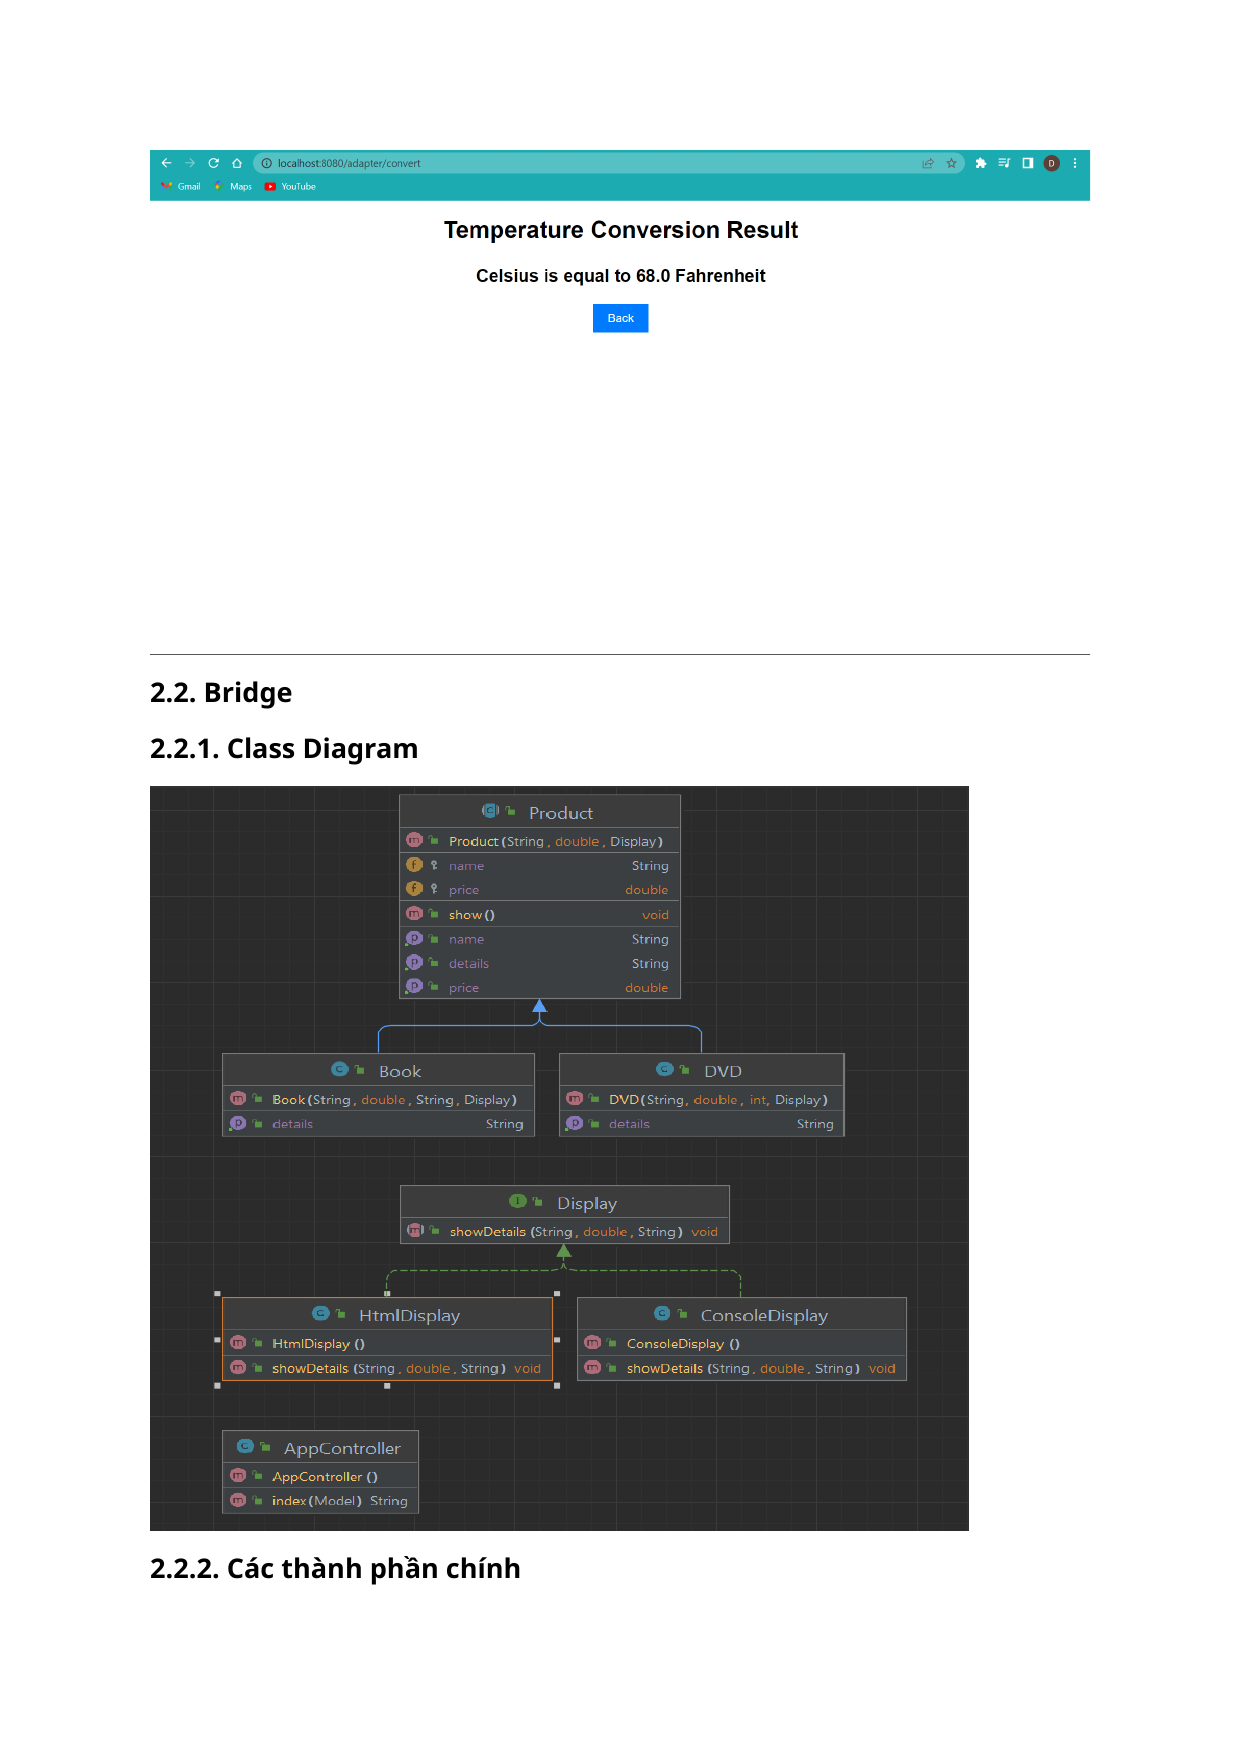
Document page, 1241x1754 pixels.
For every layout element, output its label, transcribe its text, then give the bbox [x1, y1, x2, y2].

picture [150, 786, 969, 1531]
text 2.2. Bridge [150, 673, 1090, 710]
text 2.2.2. Các thành phần chính [150, 1549, 1090, 1586]
picture [150, 150, 1091, 655]
text 2.2.1. Class Diagram [150, 730, 1090, 767]
